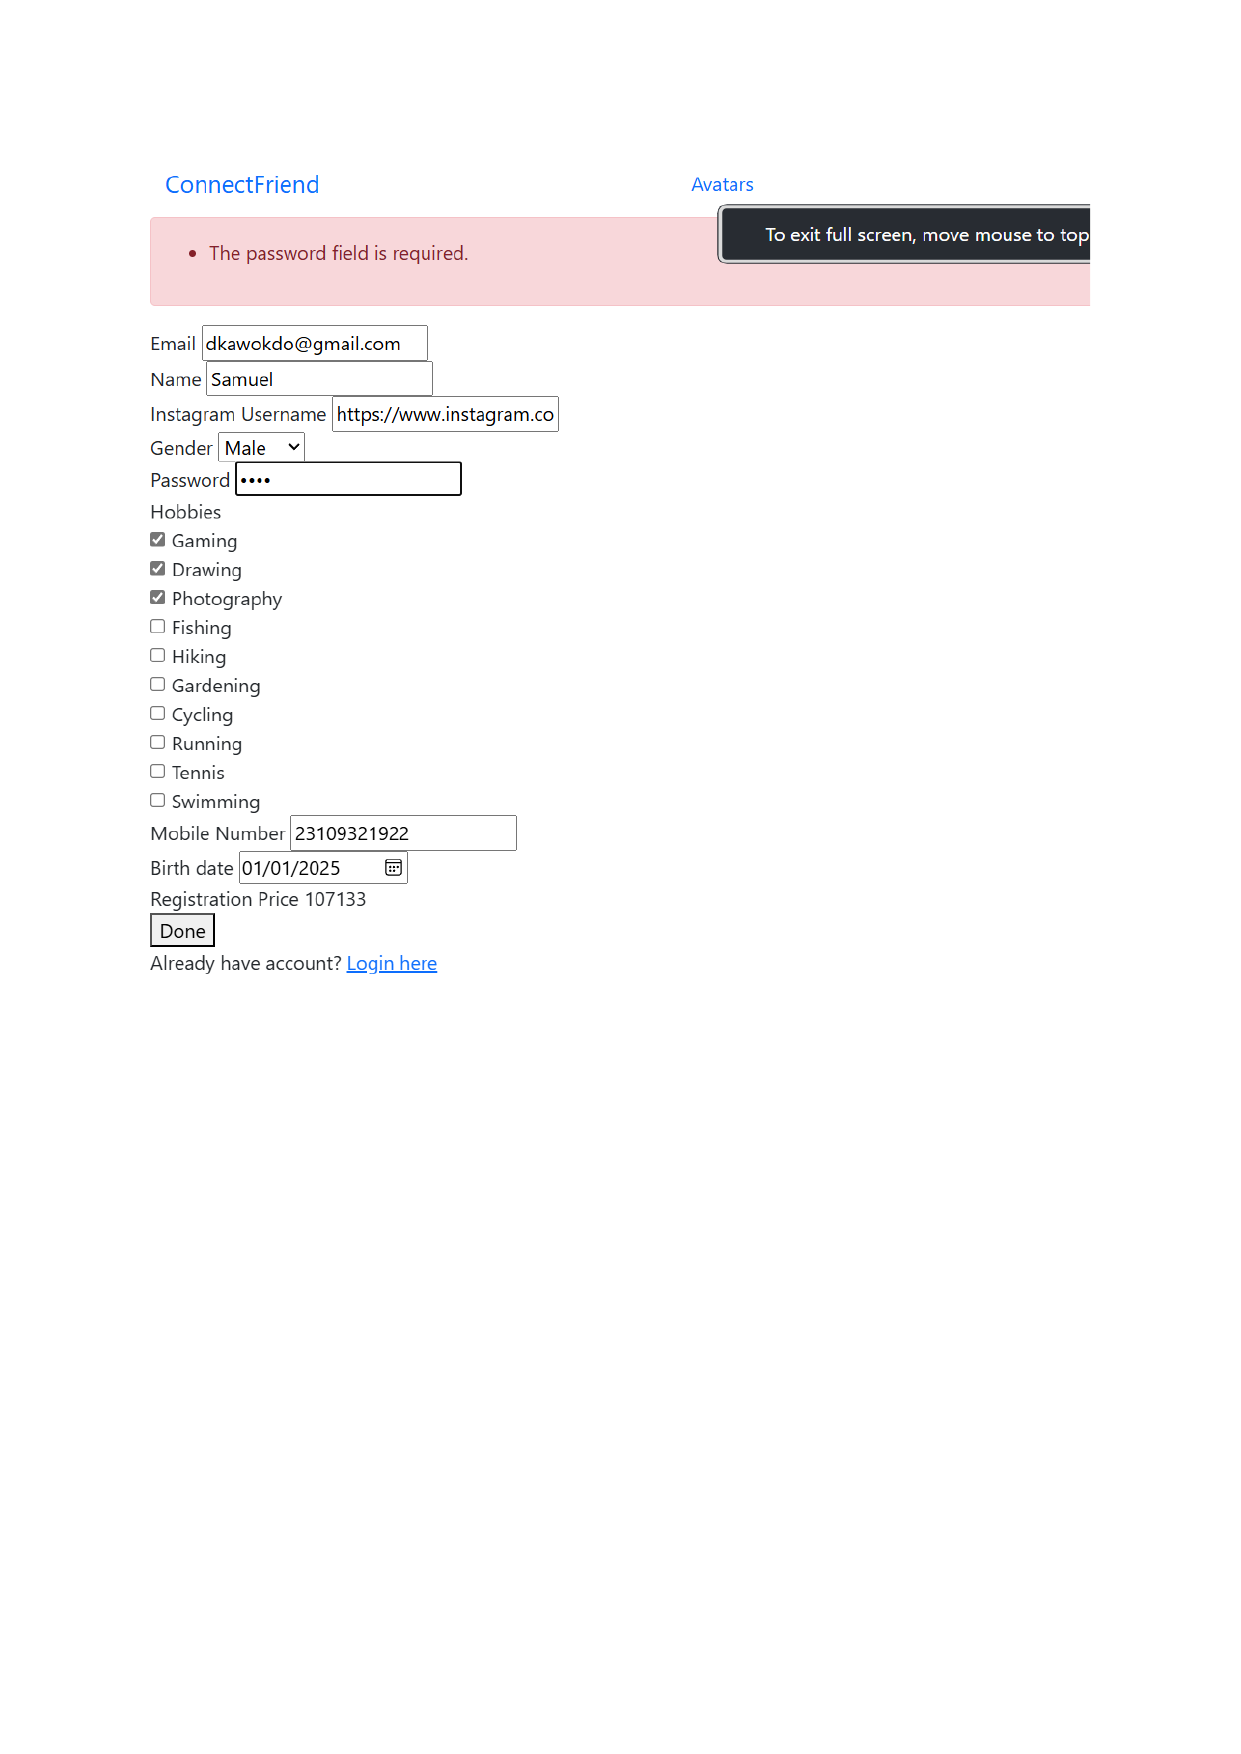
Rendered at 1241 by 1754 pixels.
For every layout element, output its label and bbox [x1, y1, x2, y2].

picture [150, 150, 1091, 1030]
